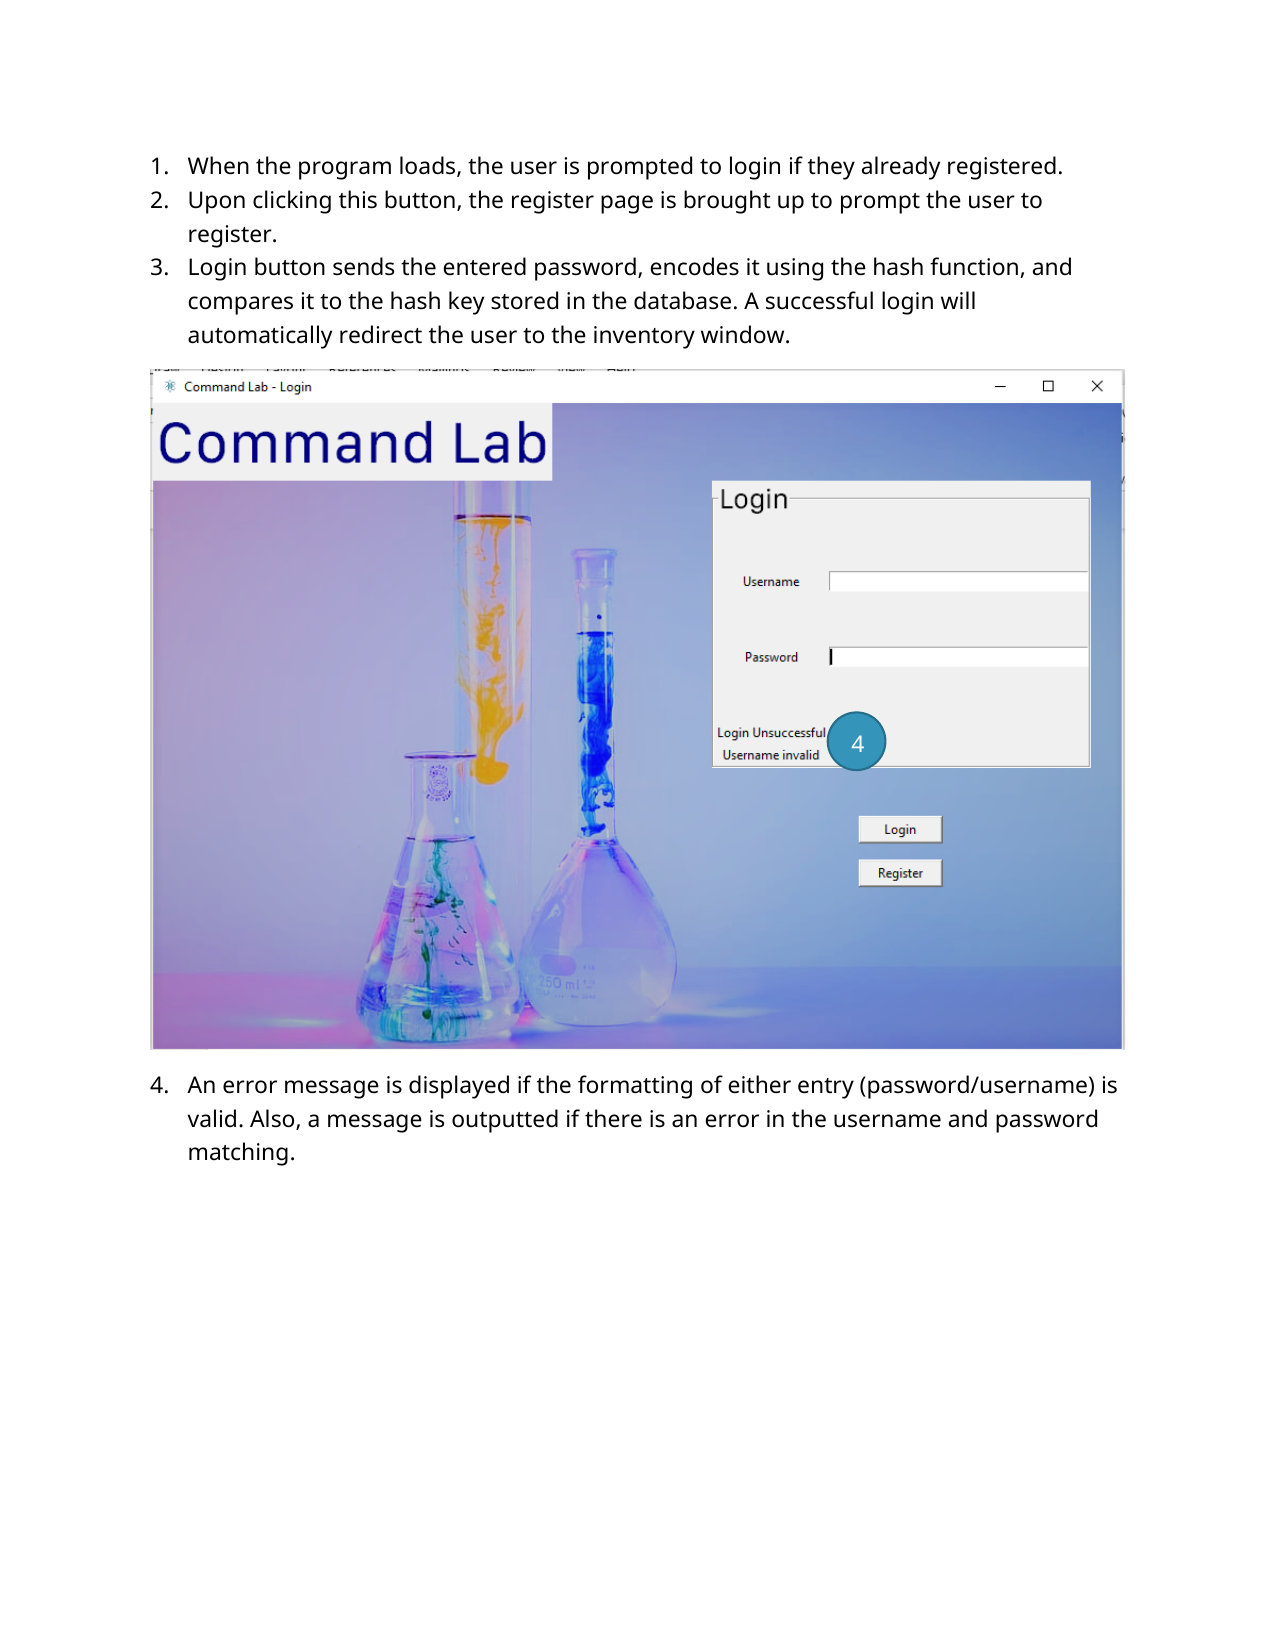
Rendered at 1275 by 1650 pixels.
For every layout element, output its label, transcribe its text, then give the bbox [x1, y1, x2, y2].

list Upon clicking this button, the register page is brought up to prompt the user to register. [150, 184, 1125, 249]
list When the program loads, the user is prompted to login if they already registered. [150, 150, 1125, 181]
list An error message is displayed if the formatting of either entry (password/username) is valid. Also, a message is outputted if there is an error in the username and password matching. [150, 1069, 1125, 1168]
picture [150, 369, 1125, 1050]
list Login button sends the entered password, encodes it using the hash function, and compares it to the hash key stored in the database. A successful login will automatically redirect the user to the inventory window. [150, 251, 1125, 350]
